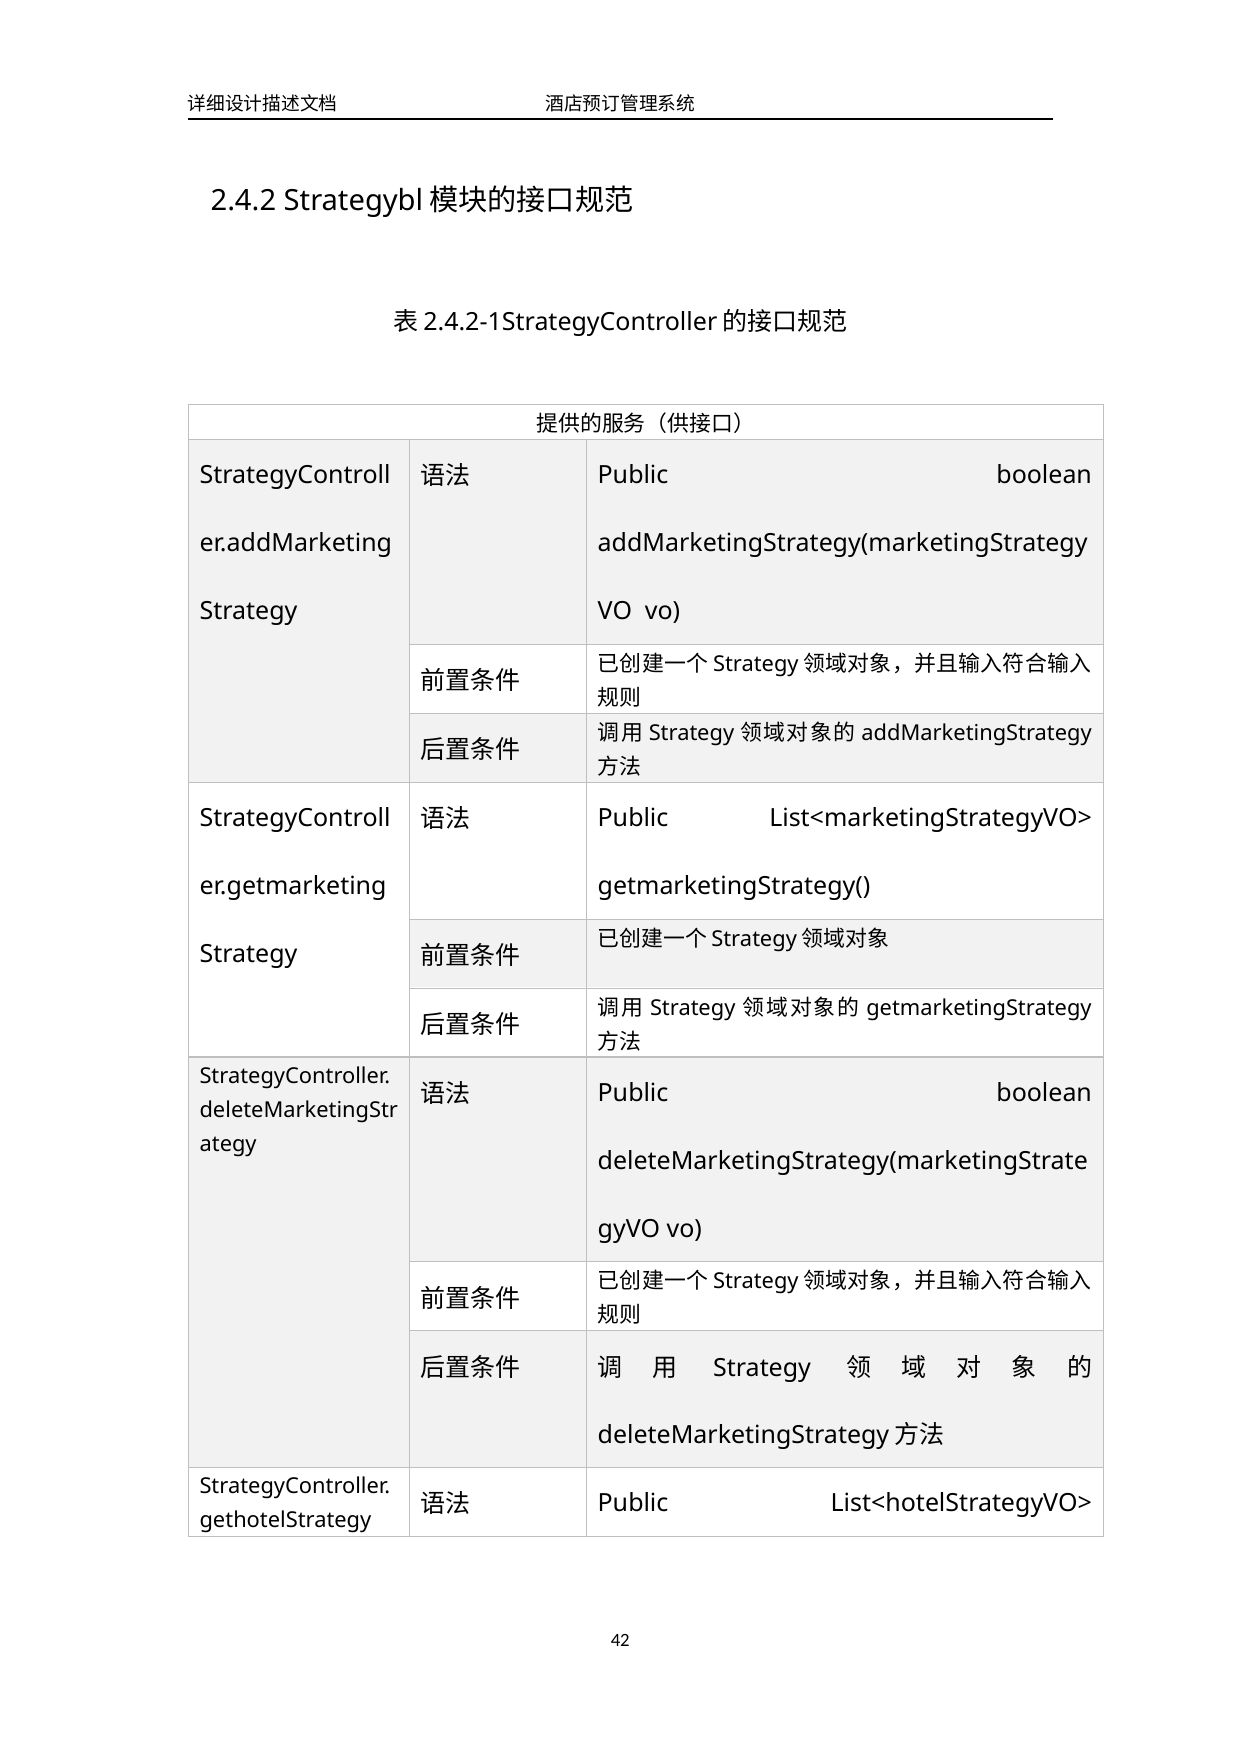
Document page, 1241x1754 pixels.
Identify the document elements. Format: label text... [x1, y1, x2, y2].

table_cell StrategyController.deleteMarketingStrategy [189, 1058, 409, 1467]
subtitle 表2.4.2-1StrategyController的接口规范 [187, 286, 1053, 353]
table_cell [189, 1468, 409, 1536]
table_cell 后置条件 [410, 1331, 586, 1467]
table_cell Public List<marketingStrategyVO> getmarketingStrategy() [587, 783, 1103, 918]
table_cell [587, 1468, 1103, 1536]
table_cell 前置条件 [410, 645, 586, 713]
table_cell 后置条件 [410, 989, 586, 1056]
table_cell 语法 [410, 1468, 586, 1536]
table_cell 调用Strategy领域对象的addMarketingStrategy方法 [587, 714, 1103, 782]
table_cell Public boolean deleteMarketingStrategy(marketingStrategyVO vo) [587, 1058, 1103, 1261]
table_cell 前置条件 [410, 1262, 586, 1330]
table_cell 已创建一个Strategy领域对象，并且输入符合输入规则 [587, 1262, 1103, 1330]
table_cell 语法 [410, 440, 586, 644]
table_cell 后置条件 [410, 714, 586, 782]
subtitle 2.4.2 Strategybl模块的接口规范 [187, 164, 1053, 232]
table_cell 语法 [410, 783, 586, 918]
table_cell 前置条件 [410, 920, 586, 987]
table_cell StrategyController.addMarketingStrategy [189, 440, 409, 782]
table_cell 已创建一个Strategy领域对象 [587, 920, 1103, 987]
table_cell 调用Strategy领域对象的deleteMarketingStrategy方法 [587, 1331, 1103, 1467]
table_cell 调用Strategy领域对象的getmarketingStrategy方法 [587, 989, 1103, 1056]
table_cell StrategyController.getmarketingStrategy [189, 783, 409, 1056]
table_cell Public boolean addMarketingStrategy(marketingStrategyVO vo) [587, 440, 1103, 644]
table_cell 语法 [410, 1058, 586, 1261]
table_header 提供的服务（供接口） [189, 405, 1103, 439]
table_cell 已创建一个Strategy领域对象，并且输入符合输入规则 [587, 645, 1103, 713]
